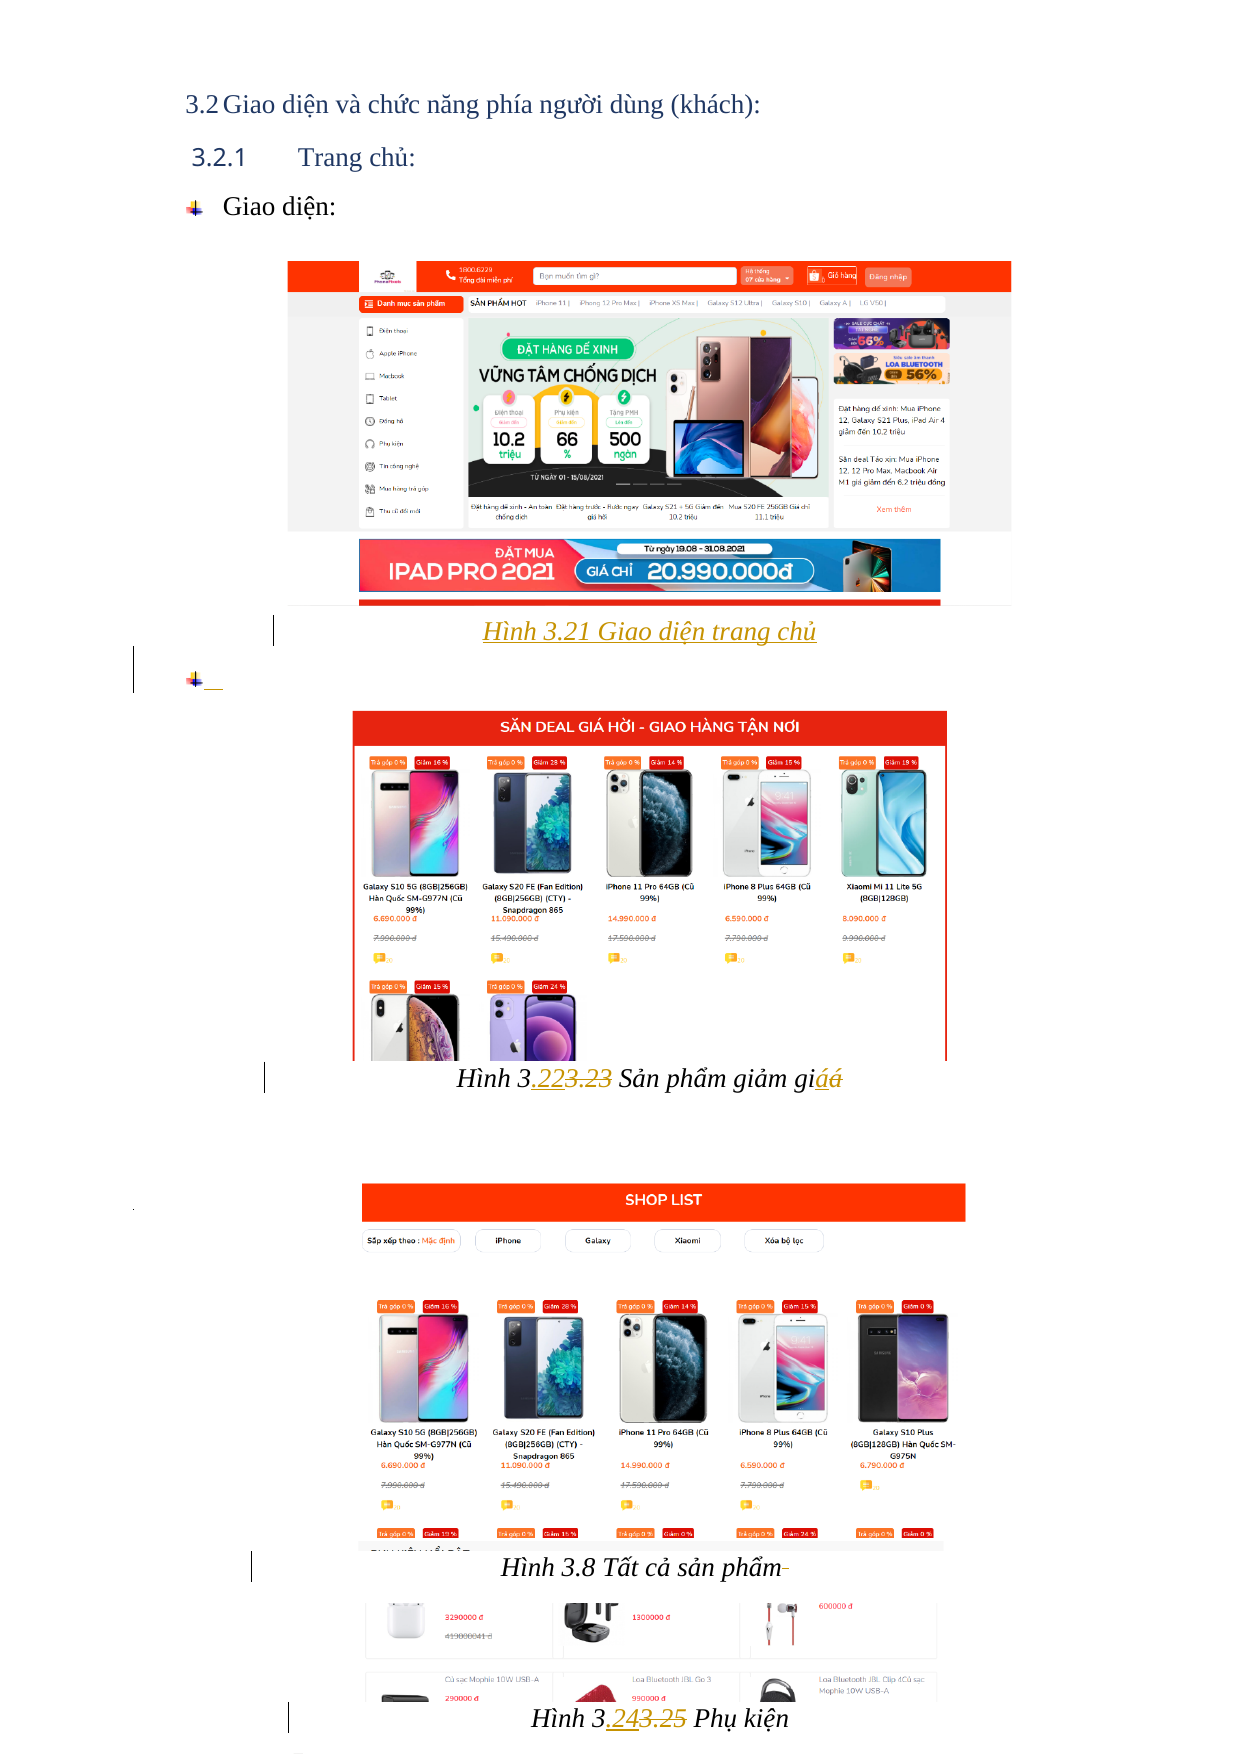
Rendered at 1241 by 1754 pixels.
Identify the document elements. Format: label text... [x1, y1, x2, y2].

picture [186, 670, 203, 687]
subtitle Giao diện và chức năng phía người dùng (khách): [185, 89, 1152, 120]
subtitle Trang chủ: [191, 139, 1152, 173]
picture [186, 199, 203, 216]
picture [287, 1182, 1039, 1551]
picture [293, 1603, 1008, 1754]
picture [279, 709, 1020, 1061]
picture [287, 261, 1012, 606]
list Giao diện: [185, 191, 1152, 222]
